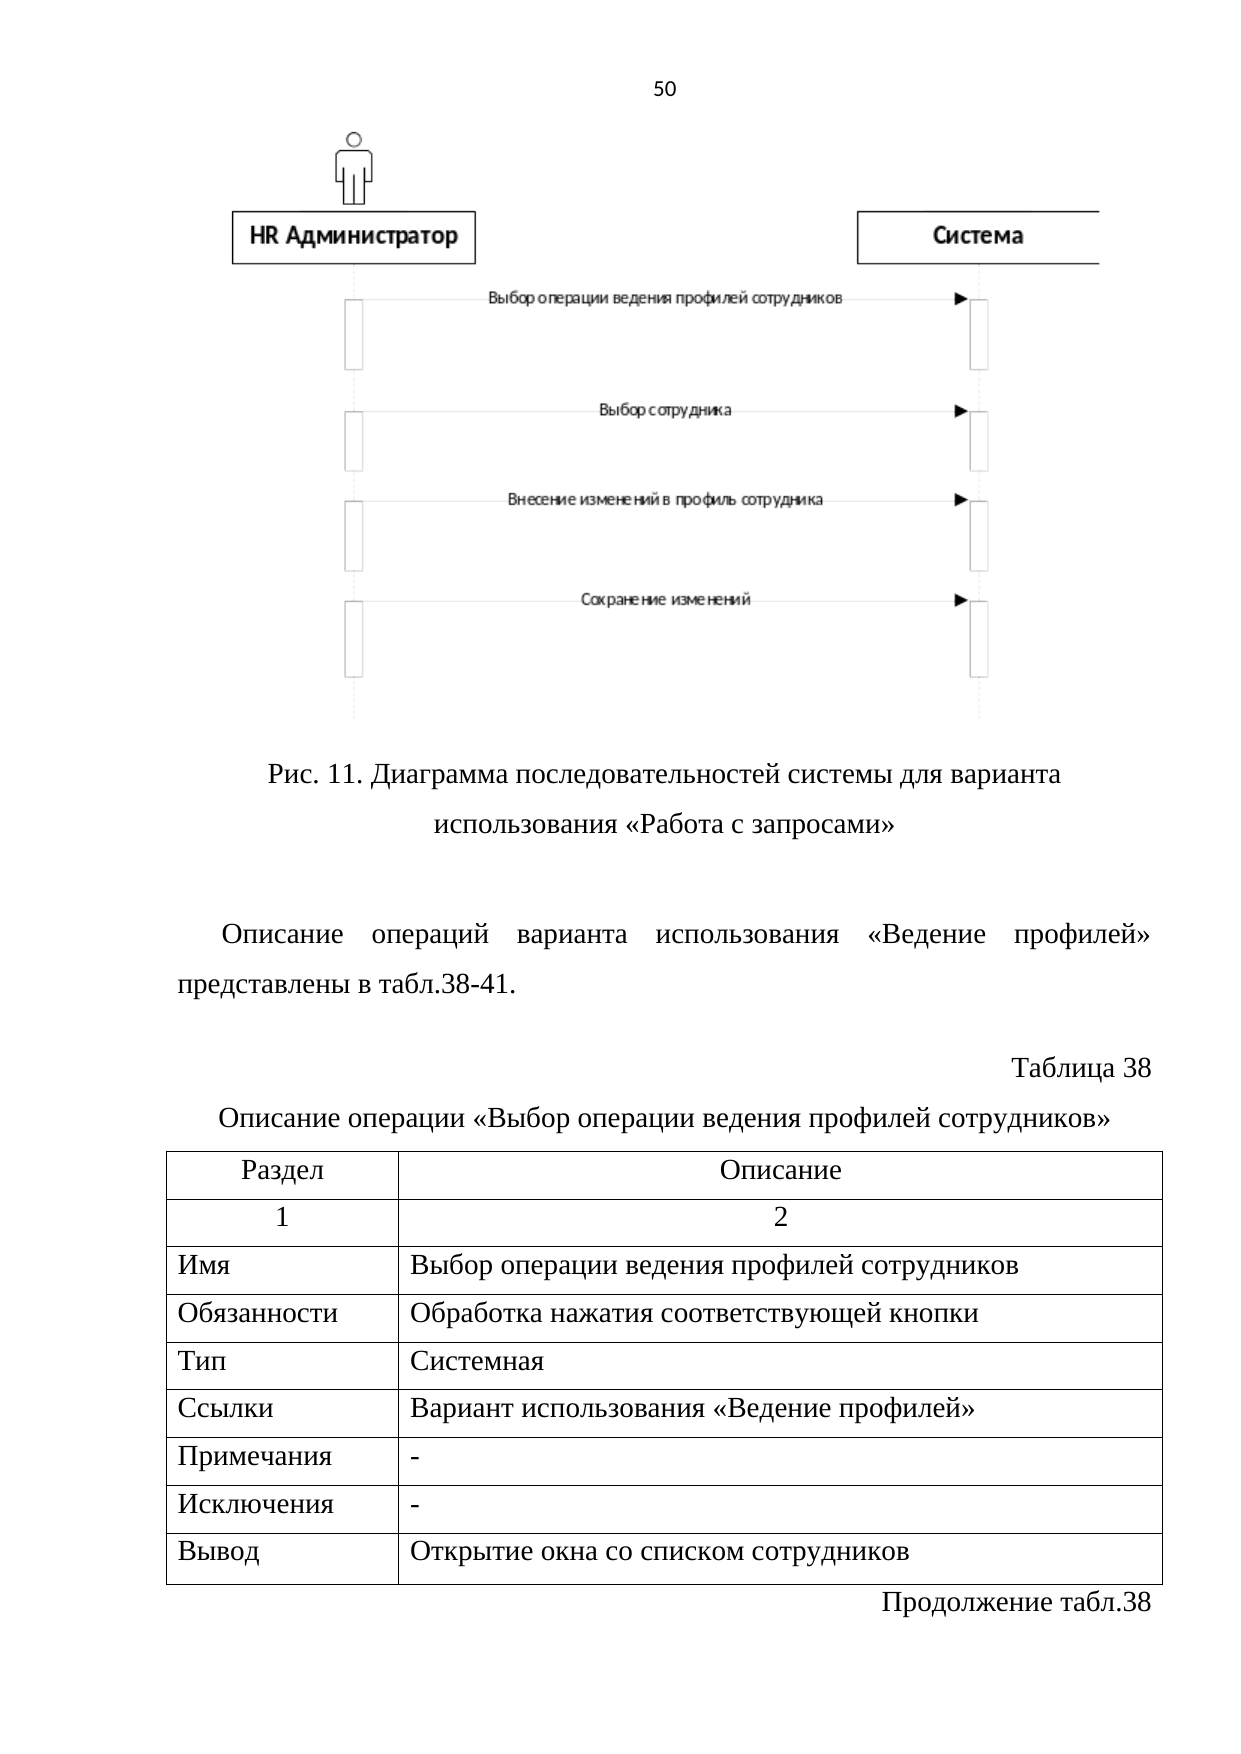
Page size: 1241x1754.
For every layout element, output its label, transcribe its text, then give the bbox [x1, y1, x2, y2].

table_cell Системная [399, 1343, 1162, 1389]
text Рис. 11. Диаграмма последовательностей системы для варианта использования «Работа с запросами» [177, 756, 1152, 840]
table_cell Обработка нажатия соответствующей кнопки [399, 1295, 1162, 1342]
text Таблица 38 [177, 1050, 1152, 1084]
table_cell Вывод [167, 1534, 398, 1583]
table_cell Тип [167, 1343, 398, 1389]
table_cell Имя [167, 1247, 398, 1294]
table_cell Ссылки [167, 1390, 398, 1437]
table_cell Примечания [167, 1438, 398, 1485]
table_cell Открытие окна со списком сотрудников [399, 1534, 1162, 1583]
table_cell Вариант использования «Ведение профилей» [399, 1390, 1162, 1437]
table_header Раздел [167, 1152, 398, 1198]
text Описание операции «Выбор операции ведения профилей сотрудников» [177, 1100, 1152, 1134]
table_cell 2 [399, 1200, 1162, 1246]
table_cell - [399, 1486, 1162, 1532]
text Описание операций варианта использования «Ведение профилей» представлены в табл.38-41. [177, 916, 1152, 1000]
table_cell - [399, 1438, 1162, 1485]
table_header Описание [399, 1152, 1162, 1198]
table_cell Обязанности [167, 1295, 398, 1342]
text Продолжение табл.38 [177, 1585, 1152, 1618]
table_cell Выбор операции ведения профилей сотрудников [399, 1247, 1162, 1294]
table_cell 1 [167, 1200, 398, 1246]
table_cell Исключения [167, 1486, 398, 1532]
